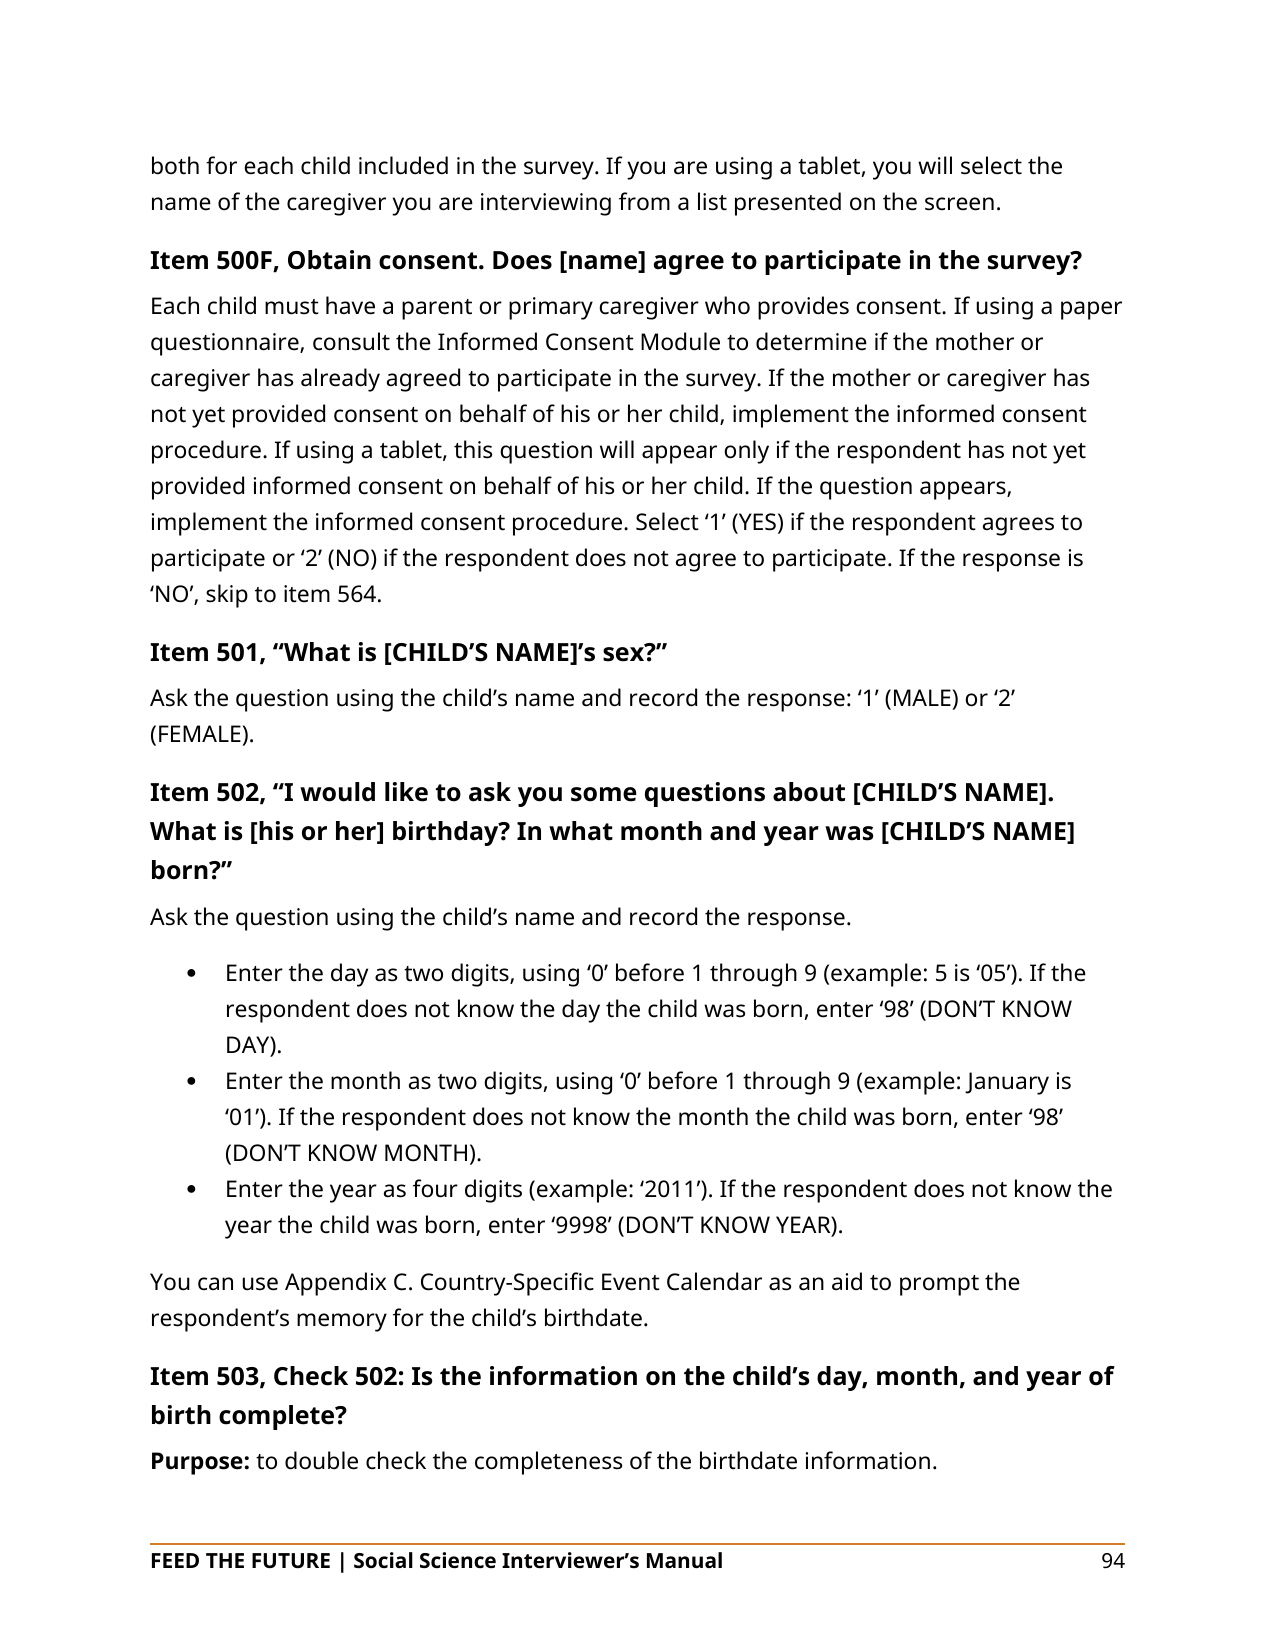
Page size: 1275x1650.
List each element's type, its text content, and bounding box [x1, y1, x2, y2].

text Ask the question using the child’s name and record the response: ‘1’ (MALE) or ‘2’ (FEMALE). [150, 682, 1125, 749]
subtitle Item 500F, Obtain consent. Does [name] agree to participate in the survey? [150, 243, 1125, 277]
subtitle Item 502, “I would like to ask you some questions about [CHILD’S NAME]. What is [his or her] birthday? In what month and year was [CHILD’S NAME] born?” [150, 775, 1125, 887]
list Enter the year as four digits (example: ‘2011’). If the respondent does not know the year the child was born, enter ‘9998’ (DON’T KNOW YEAR). [187, 1173, 1125, 1240]
subtitle Item 501, “What is [CHILD’S NAME]’s sex?” [150, 634, 1125, 668]
list Enter the month as two digits, using ‘0’ before 1 through 9 (example: January is ‘01’). If the respondent does not know the month the child was born, enter ‘98’ (DON’T KNOW MONTH). [187, 1065, 1125, 1168]
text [150, 150, 1125, 217]
list Enter the day as two digits, using ‘0’ before 1 through 9 (example: 5 is ‘05’). If the respondent does not know the day the child was born, enter ‘98’ (DON’T KNOW DAY). [187, 957, 1125, 1060]
text Each child must have a parent or primary caregiver who provides consent. If using a paper questionnaire, consult the Informed Consent Module to determine if the mother or caregiver has already agreed to participate in the survey. If the mother or caregiver has not yet provided consent on behalf of his or her child, implement the informed consent procedure. If using a tablet, this question will appear only if the respondent has not yet provided informed consent on behalf of his or her child. If the question appears, implement the informed consent procedure. Select ‘1’ (YES) if the respondent agrees to participate or ‘2’ (NO) if the respondent does not agree to participate. If the response is ‘NO’, skip to item 564. [150, 290, 1125, 609]
subtitle Item 503, Check 502: Is the information on the child’s day, month, and year of birth complete? [150, 1358, 1125, 1432]
text Purpose: to double check the completeness of the birthdate information. [150, 1445, 1125, 1476]
text Ask the question using the child’s name and record the response. [150, 901, 1125, 932]
text You can use Appendix C. Country-Specific Event Calendar as an aid to prompt the respondent’s memory for the child’s birthdate. [150, 1266, 1125, 1333]
